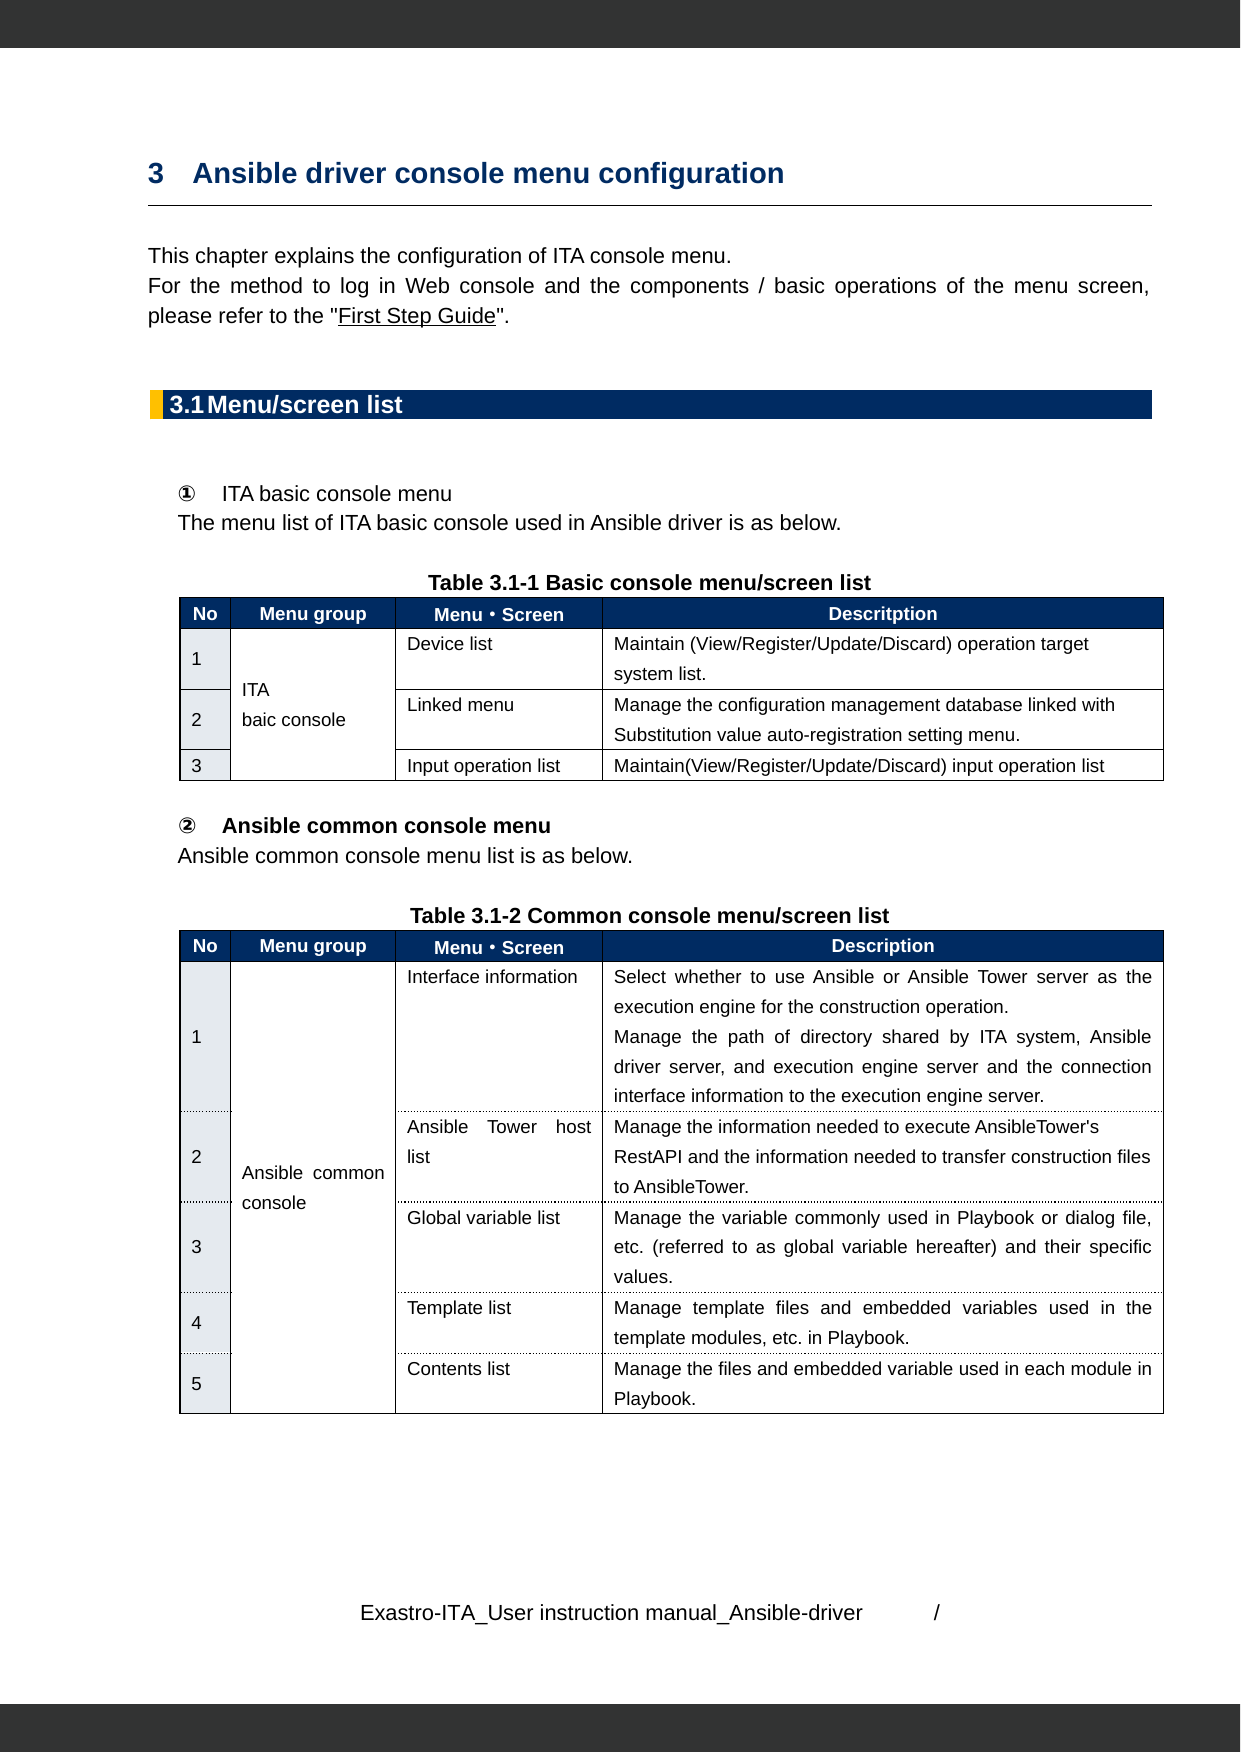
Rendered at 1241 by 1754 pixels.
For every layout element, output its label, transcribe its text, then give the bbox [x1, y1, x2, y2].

table_cell 3 [181, 750, 230, 780]
text Table 3.1-2 Common console menu/screen list [148, 900, 1152, 930]
table_cell Input operation list [396, 750, 602, 780]
table_cell 3 [181, 1201, 230, 1292]
text Ansible common console menu list is as below. [177, 841, 1152, 871]
text Table 3.1-1 Basic console menu/screen list [148, 567, 1152, 597]
table_cell 4 [181, 1292, 230, 1352]
text This chapter explains the configuration of ITA console menu. [148, 241, 1152, 271]
table_cell Manage the files and embedded variable used in each module in Playbook. [603, 1353, 1163, 1413]
picture [0, 0, 1241, 48]
table_cell Contents list [396, 1353, 602, 1413]
table_header Menu・Screen [396, 598, 602, 628]
list Ansible common console menu [178, 811, 1152, 841]
text For the method to log in Web console and the components / basic operations of the menu screen, please refer to the "First Step Guide". [148, 271, 1152, 330]
table_header No [181, 598, 230, 628]
table_cell 5 [181, 1353, 230, 1413]
table_header No [181, 931, 230, 961]
table_cell Maintain(View/Register/Update/Discard) input operation list [603, 750, 1163, 780]
table_header Menu group [231, 598, 395, 628]
table_cell Linked menu [396, 690, 602, 749]
table_cell Template list [396, 1292, 602, 1352]
subtitle Ansible driver console menu configuration [148, 143, 1152, 205]
table_cell Manage the configuration management database linked with Substitution value auto-registration setting menu. [603, 690, 1163, 749]
table_cell 2 [181, 690, 230, 749]
table_cell Ansible Tower host list [396, 1111, 602, 1201]
table_cell Manage template files and embedded variables used in the template modules, etc. in Playbook. [603, 1292, 1163, 1352]
table_header Menu・Screen [396, 931, 602, 961]
table_cell Manage the information needed to execute AnsibleTower's RestAPI and the information needed to transfer construction files to AnsibleTower. [603, 1111, 1163, 1201]
table_cell Select whether to use Ansible or Ansible Tower server as the execution engine for the construction operation. Manage the path of directory shared by ITA system, Ansible driver server, and execution engine server and the connection interface information to the execution engine server. [603, 962, 1163, 1111]
table_cell Global variable list [396, 1201, 602, 1292]
table_cell Manage the variable commonly used in Playbook or dialog file, etc. (referred to as global variable hereafter) and their specific values. [603, 1201, 1163, 1292]
table_cell 1 [181, 962, 230, 1111]
table_header Description [603, 931, 1163, 961]
table_header Descritption [603, 598, 1163, 628]
table_cell Device list [396, 629, 602, 689]
list ITA basic console menu [177, 478, 1152, 508]
table_header Menu group [231, 931, 395, 961]
text The menu list of ITA basic console used in Ansible driver is as below. [177, 508, 1152, 538]
table_cell Maintain (View/Register/Update/Discard) operation target system list. [603, 629, 1163, 689]
picture [0, 1704, 1241, 1752]
table_cell ITA baic console [231, 629, 395, 780]
table_cell 2 [181, 1111, 230, 1201]
table_cell Ansible common console [231, 962, 395, 1413]
table_cell Interface information [396, 962, 602, 1111]
subtitle Menu/screen list [163, 390, 1152, 419]
table_cell 1 [181, 629, 230, 689]
